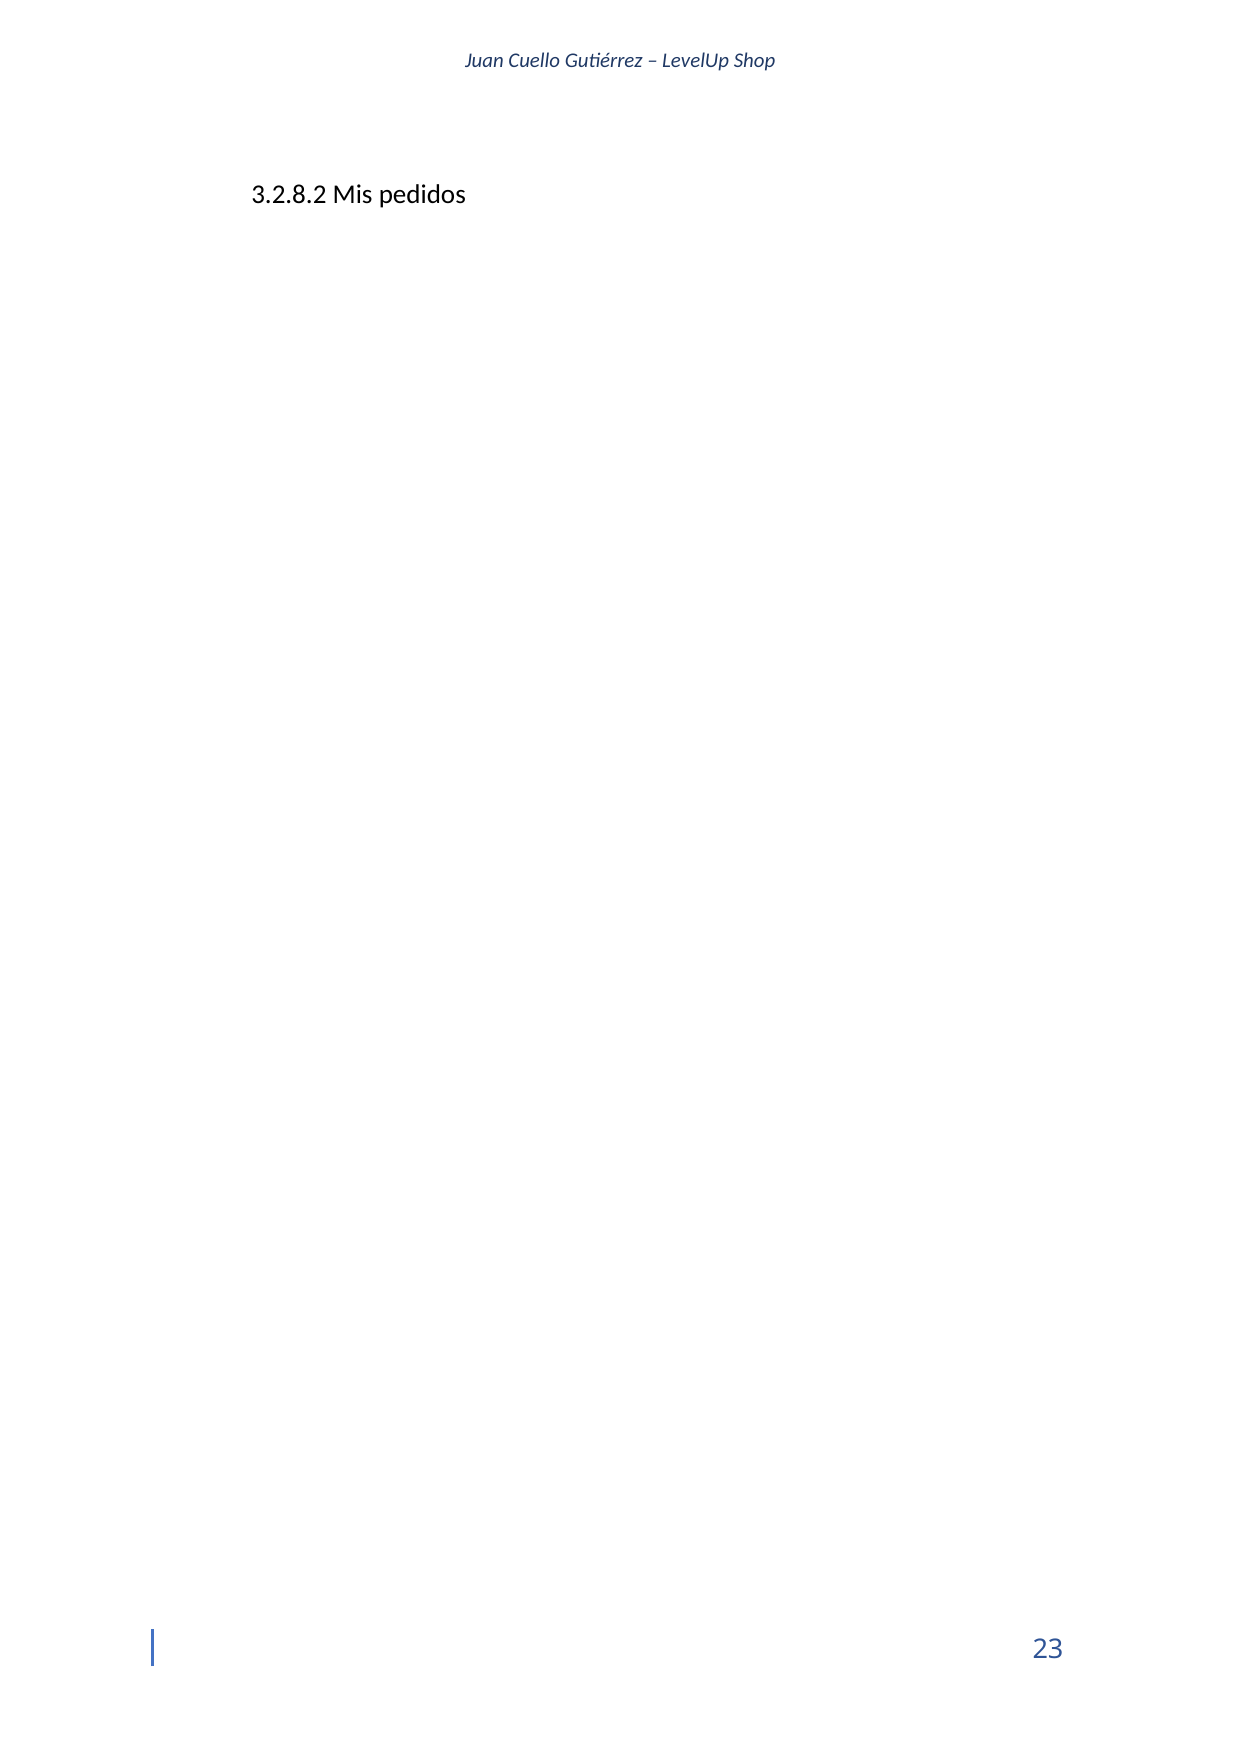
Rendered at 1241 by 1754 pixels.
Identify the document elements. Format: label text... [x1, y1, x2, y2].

text 3.2.8.2 Mis pedidos [177, 179, 1063, 210]
